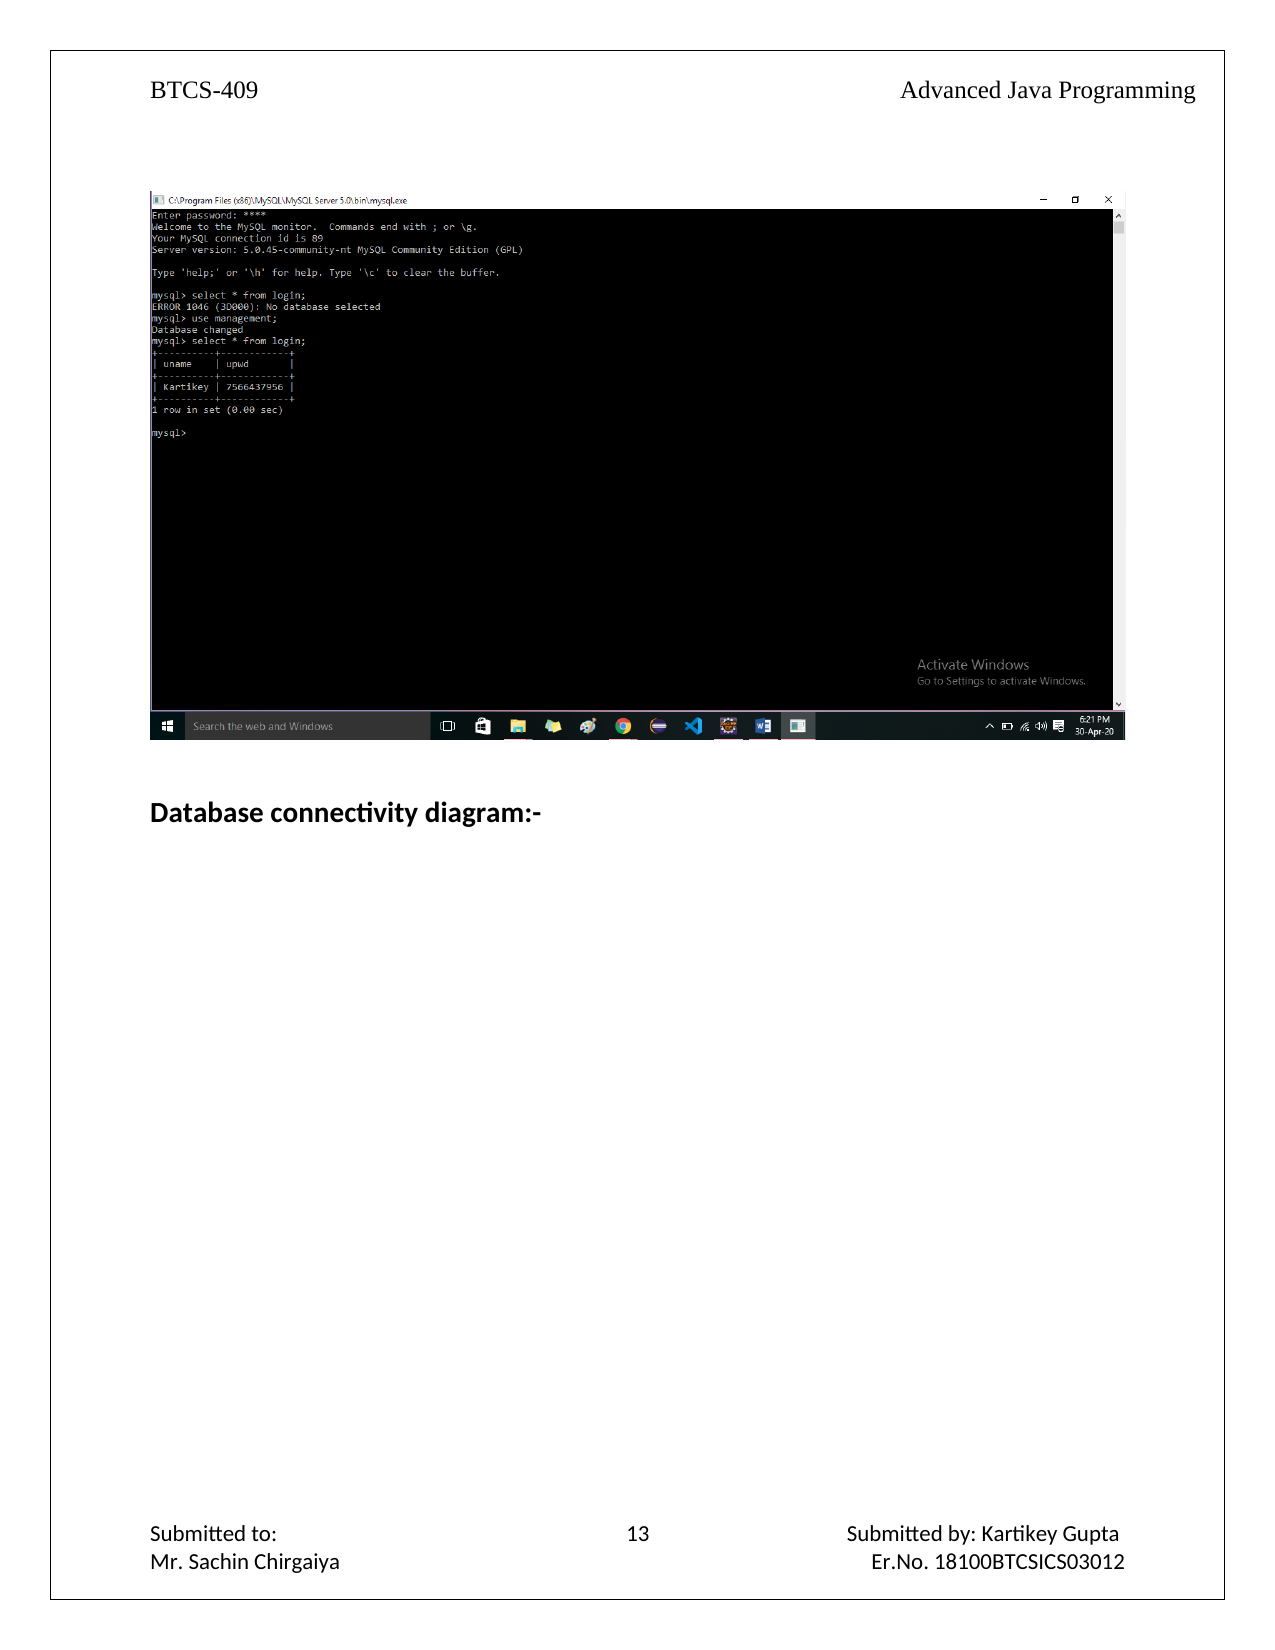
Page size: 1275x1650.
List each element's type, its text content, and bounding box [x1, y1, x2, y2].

picture [150, 191, 1125, 740]
text Database connectivity diagram:- [150, 794, 1125, 830]
